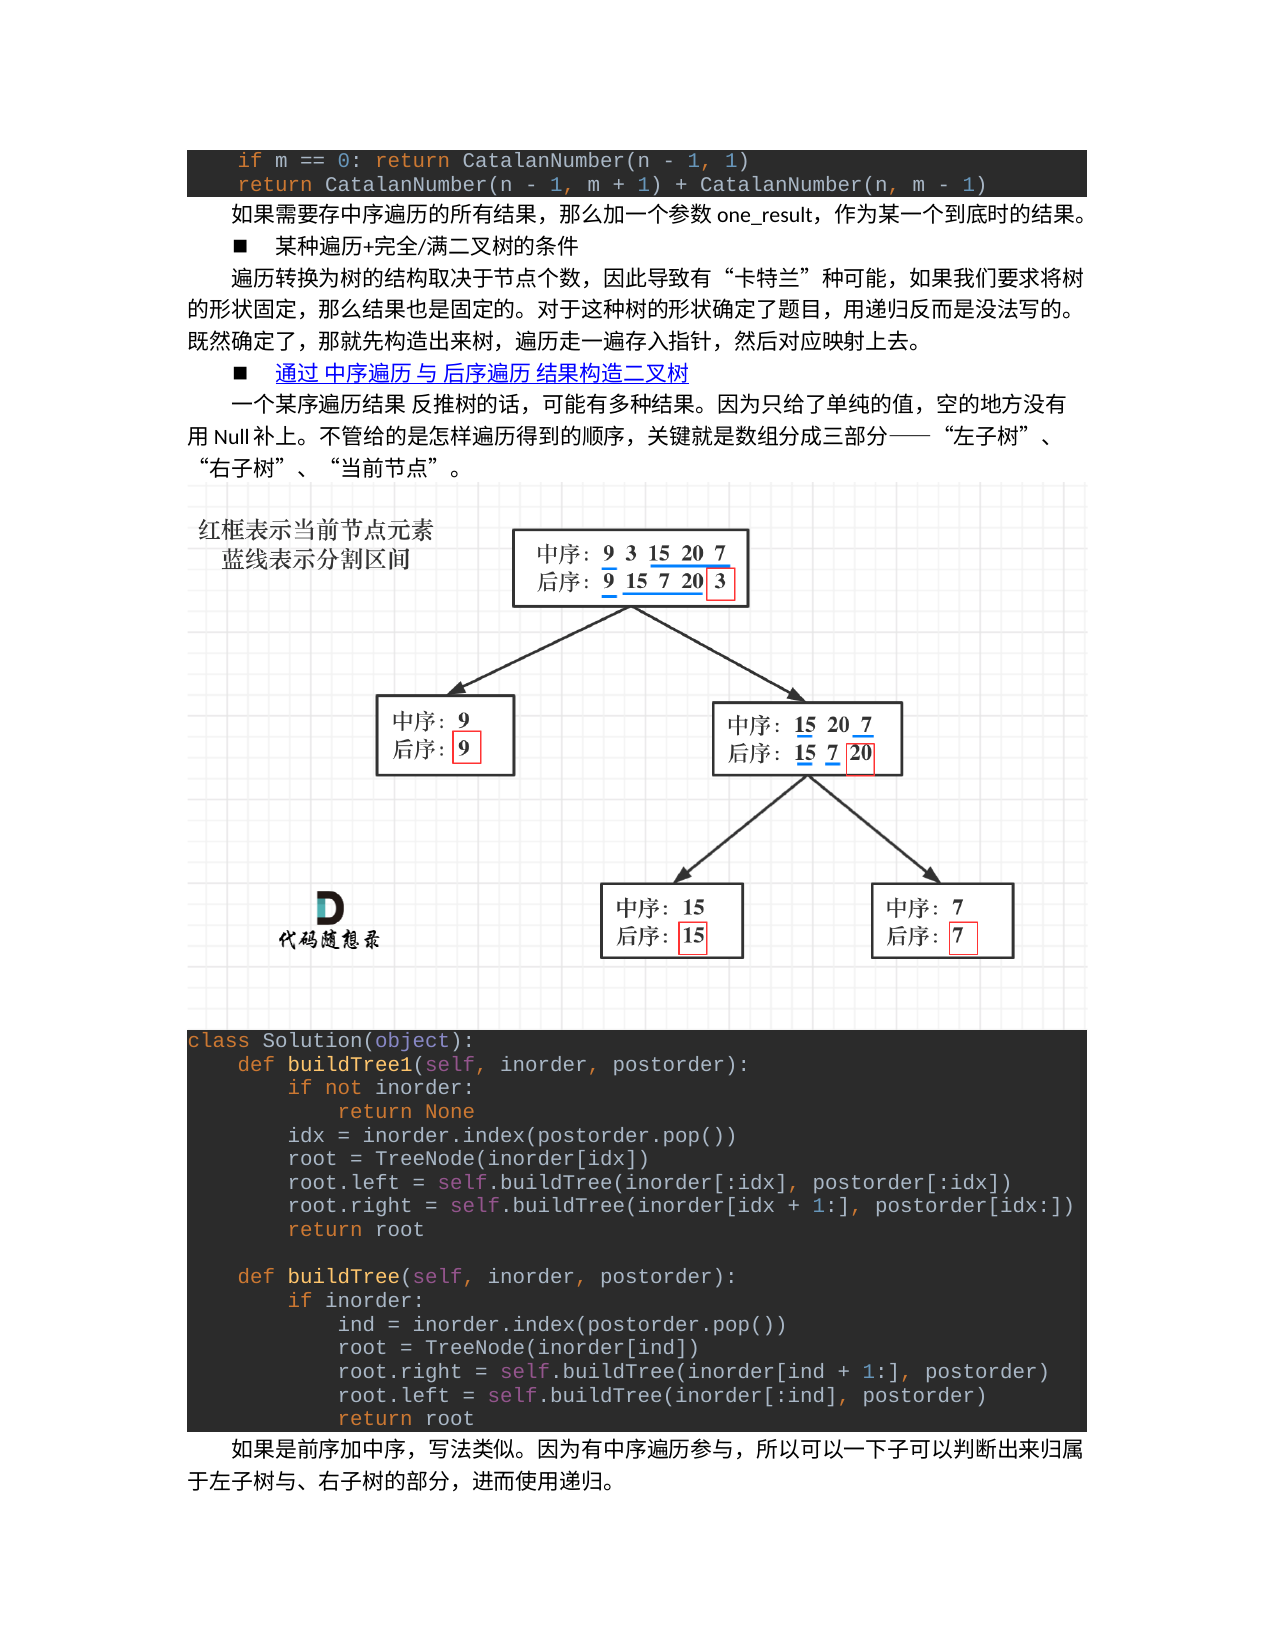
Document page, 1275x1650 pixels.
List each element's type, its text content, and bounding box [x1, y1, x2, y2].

text 遍历转换为树的结构取决于节点个数，因此导致有“卡特兰”种可能，如果我们要求将树的形状固定，那么结果也是固定的。对于这种树的形状确定了题目，用递归反而是没法写的。既然确定了，那就先构造出来树，遍历走一遍存入指针，然后对应映射上去。 [187, 261, 1087, 356]
text 如果需要存中序遍历的所有结果，那么加一个参数one_result，作为某一个到底时的结果。 [187, 197, 1087, 229]
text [187, 150, 1087, 197]
picture [187, 482, 1088, 1030]
list 通过 中序遍历 与 后序遍历 结果构造二叉树 [232, 356, 1087, 387]
list 某种遍历+完全/满二叉树的条件 [232, 229, 1087, 261]
text class Solution(object): def buildTree1(self, inorder, postorder): if not inorder: return None idx = inorder.index(postorder.pop()) root = TreeNode(inorder[idx]) root.left = self.buildTree(inorder[:idx], postorder[:idx]) root.right = self.buildTree(inorder[idx + 1:], postorder[idx:]) return root def buildTree(self, inorder, postorder): if inorder: ind = inorder.index(postorder.pop()) root = TreeNode(inorder[ind]) root.right = self.buildTree(inorder[ind + 1:], postorder) root.left = self.buildTree(inorder[:ind], postorder) return root [187, 1030, 1087, 1432]
text 如果是前序加中序，写法类似。因为有中序遍历参与，所以可以一下子可以判断出来归属于左子树与、右子树的部分，进而使用递归。 [187, 1432, 1087, 1495]
text 一个某序遍历结果 反推树的话，可能有多种结果。因为只给了单纯的值，空的地方没有用Null补上。不管给的是怎样遍历得到的顺序，关键就是数组分成三部分——“左子树”、“右子树”、“当前节点”。 [187, 387, 1087, 482]
